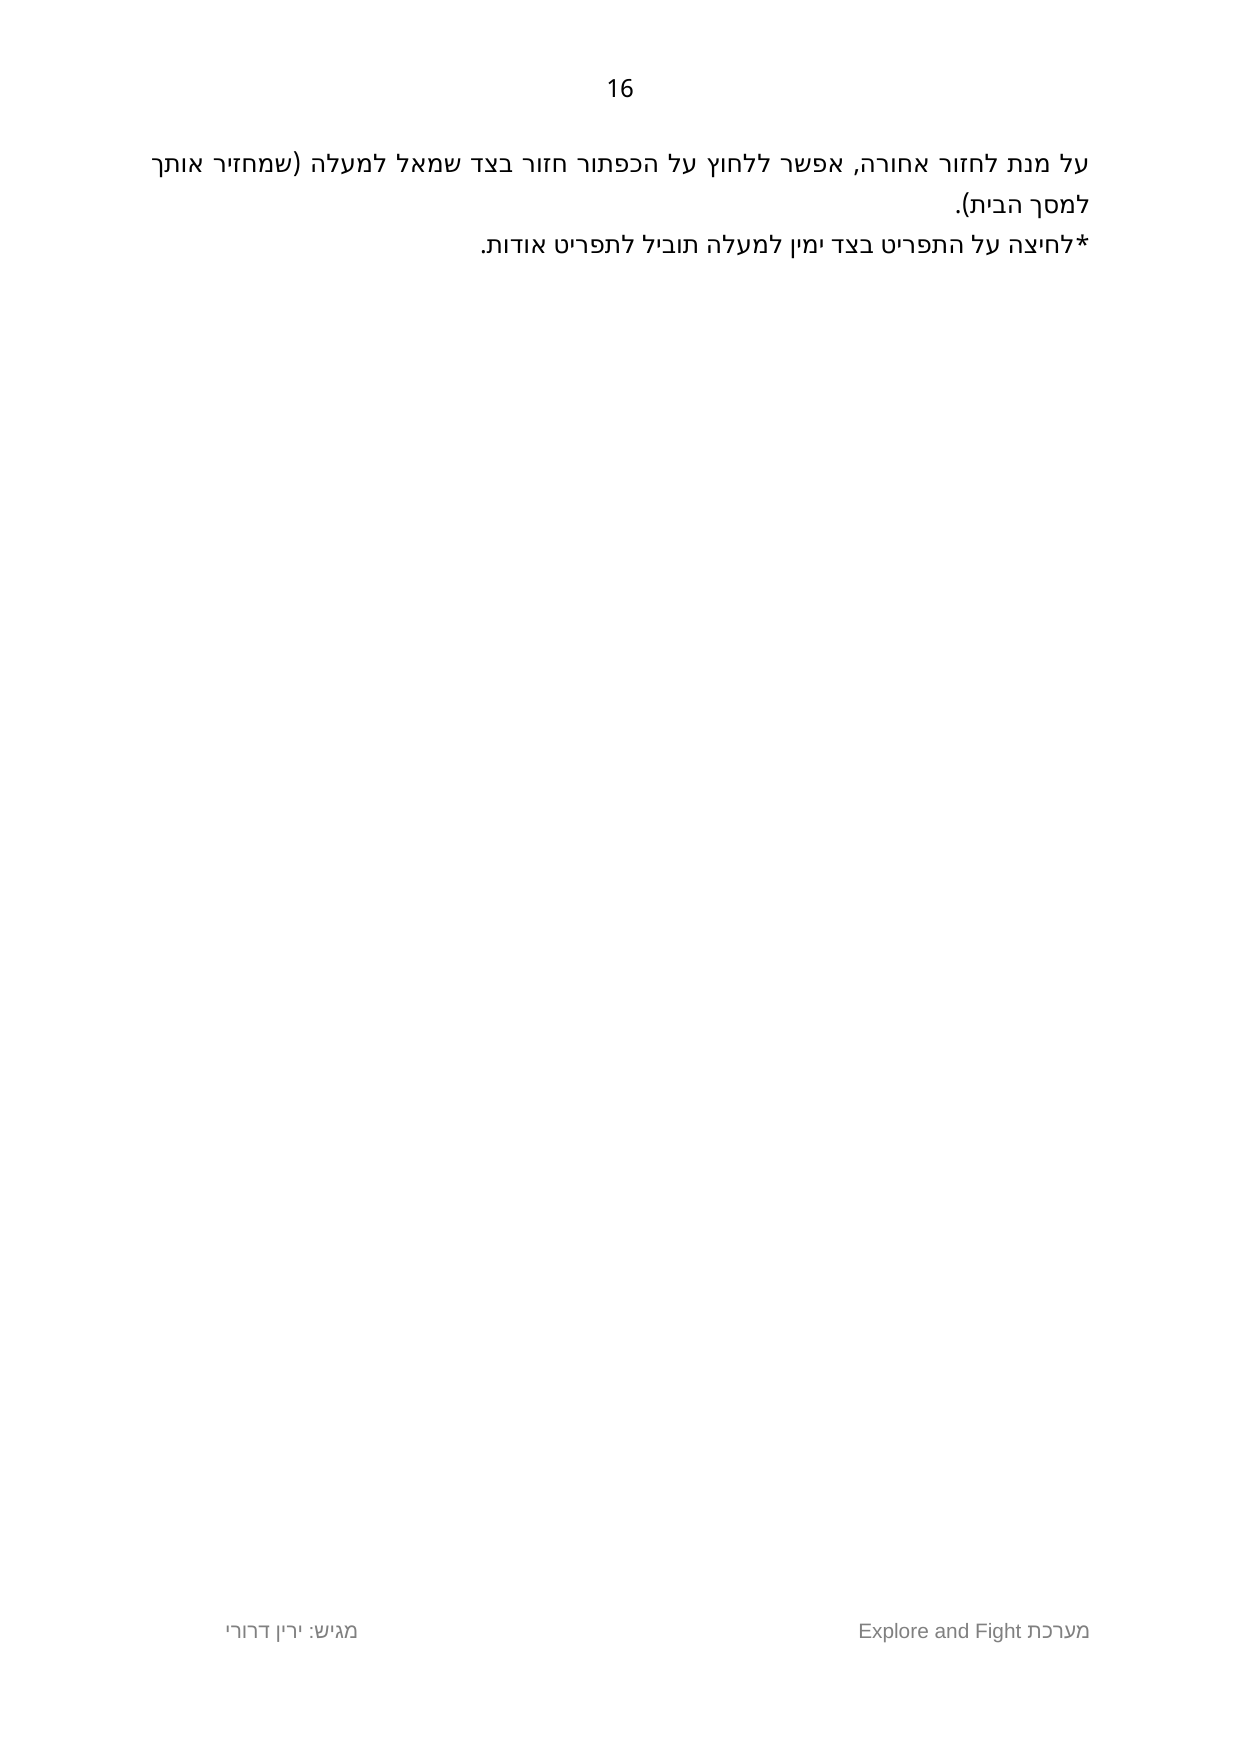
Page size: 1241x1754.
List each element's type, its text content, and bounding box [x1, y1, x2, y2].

text על מנת לחזור אחורה, אפשר ללחוץ על הכפתור חזור בצד שמאל למעלה (שמחזיר אותך למסך הבית). [150, 150, 1090, 223]
text *לחיצה על התפריט בצד ימין למעלה תוביל לתפריט אודות. [150, 231, 1090, 264]
